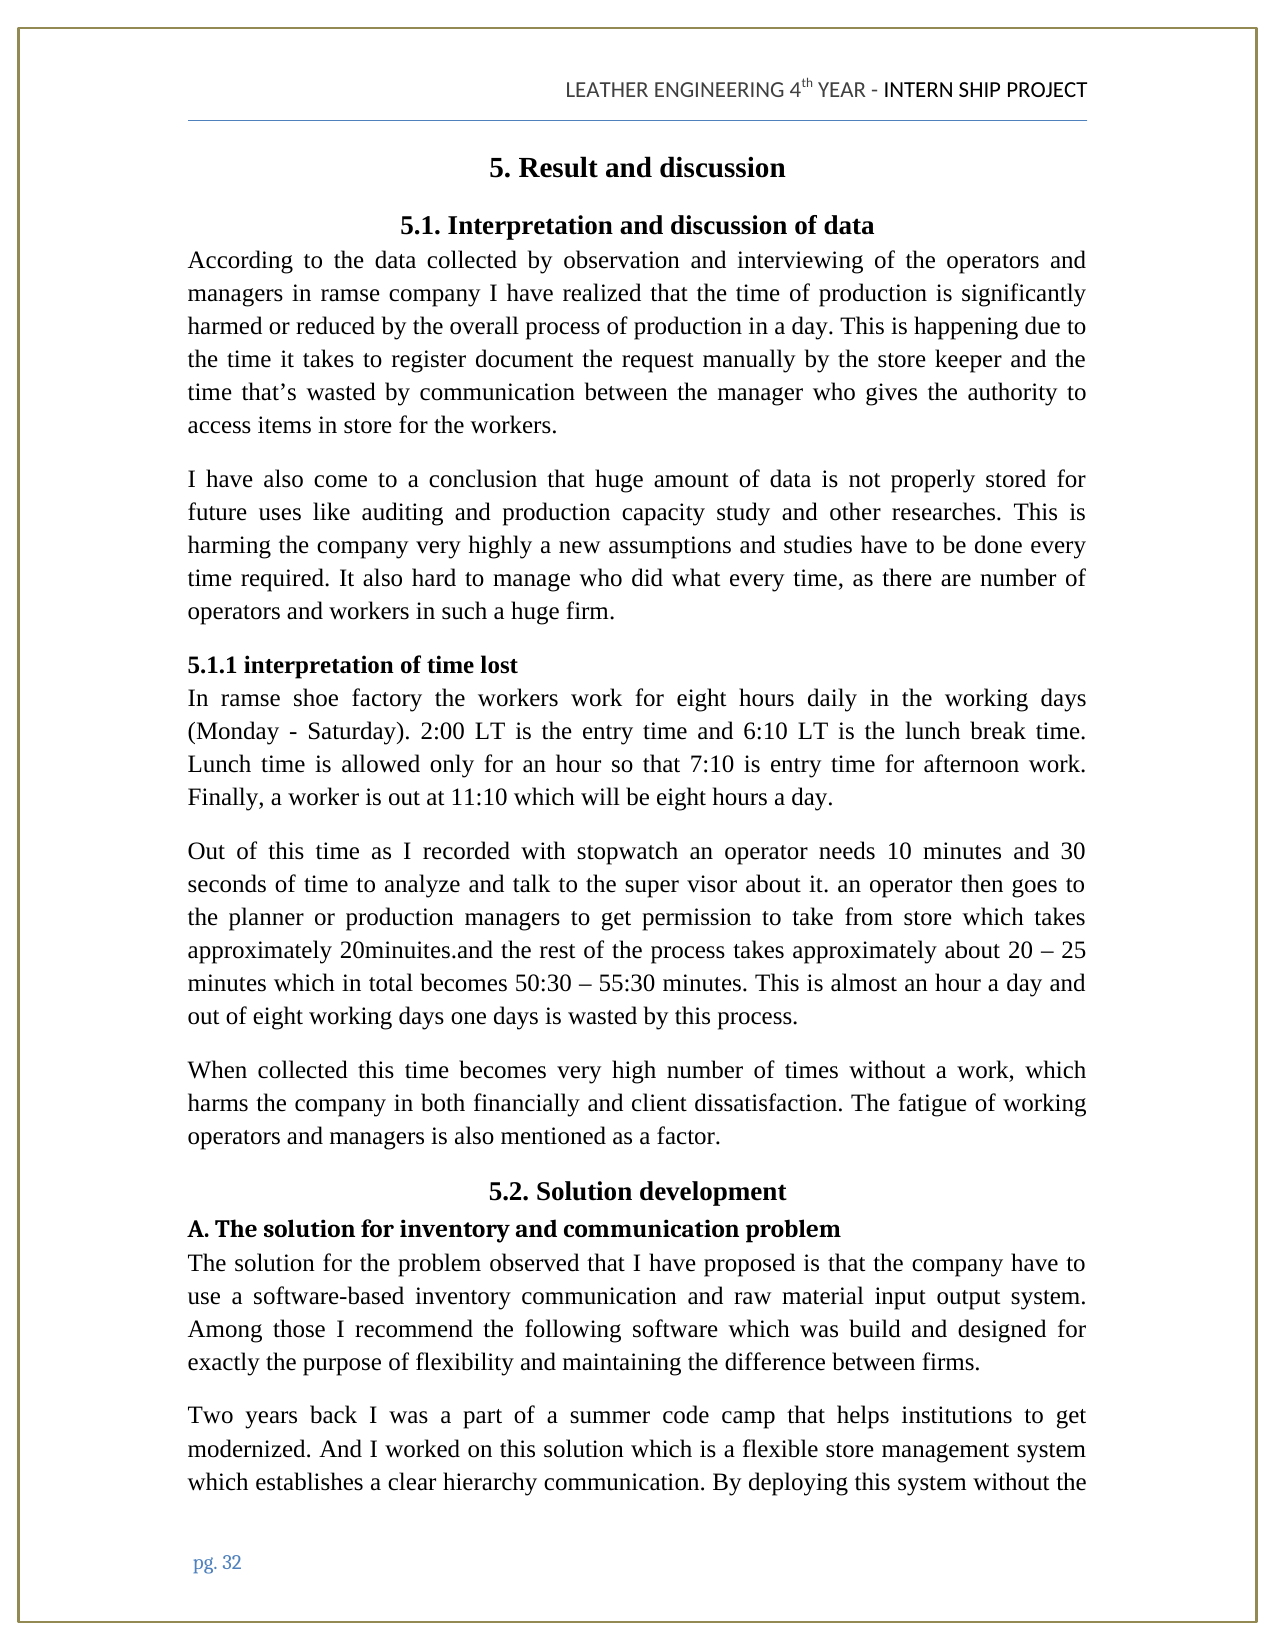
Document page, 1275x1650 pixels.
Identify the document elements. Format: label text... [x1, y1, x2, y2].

text I have also come to a conclusion that huge amount of data is not properly stored for future uses like auditing and production capacity study and other researches. This is harming the company very highly a new assumptions and studies have to be done every time required. It also hard to manage who did what every time, as there are number of operators and workers in such a huge firm. [187, 464, 1087, 625]
subtitle 5. Result and discussion [187, 150, 1087, 183]
subtitle 5.2. Solution development [187, 1175, 1087, 1206]
subtitle 5.1. Interpretation and discussion of data [187, 209, 1087, 241]
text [187, 1401, 1087, 1495]
subtitle 5.1.1 interpretation of time lost [187, 650, 1087, 679]
text In ramse shoe factory the workers work for eight hours daily in the working days (Monday - Saturday). 2:00 LT is the entry time and 6:10 LT is the lunch break time. Lunch time is allowed only for an hour so that 7:10 is entry time for afternoon work. Finally, a worker is out at 11:10 which will be eight hours a day. [187, 683, 1087, 811]
text Out of this time as I recorded with stopwatch an operator needs 10 minutes and 30 seconds of time to analyze and talk to the super visor about it. an operator then goes to the planner or production managers to get permission to take from store which takes approximately 20minuites.and the rest of the process takes approximately about 20 – 25 minutes which in total becomes 50:30 – 55:30 minutes. This is almost an hour a day and out of eight working days one days is wasted by this process. [187, 836, 1087, 1030]
subtitle A. The solution for inventory and communication problem [187, 1215, 1087, 1243]
text The solution for the problem observed that I have proposed is that the company have to use a software-based inventory communication and raw material input output system. Among those I recommend the following software which was build and designed for exactly the purpose of flexibility and maintaining the difference between firms. [187, 1248, 1087, 1376]
text When collected this time becomes very high number of times without a work, which harms the company in both financially and client dissatisfaction. The fatigue of working operators and managers is also mentioned as a factor. [187, 1055, 1087, 1150]
text According to the data collected by observation and interviewing of the operators and managers in ramse company I have realized that the time of production is significantly harmed or reduced by the overall process of production in a day. This is happening due to the time it takes to register document the request manually by the store keeper and the time that’s wasted by communication between the manager who gives the authority to access items in store for the workers. [187, 245, 1087, 439]
